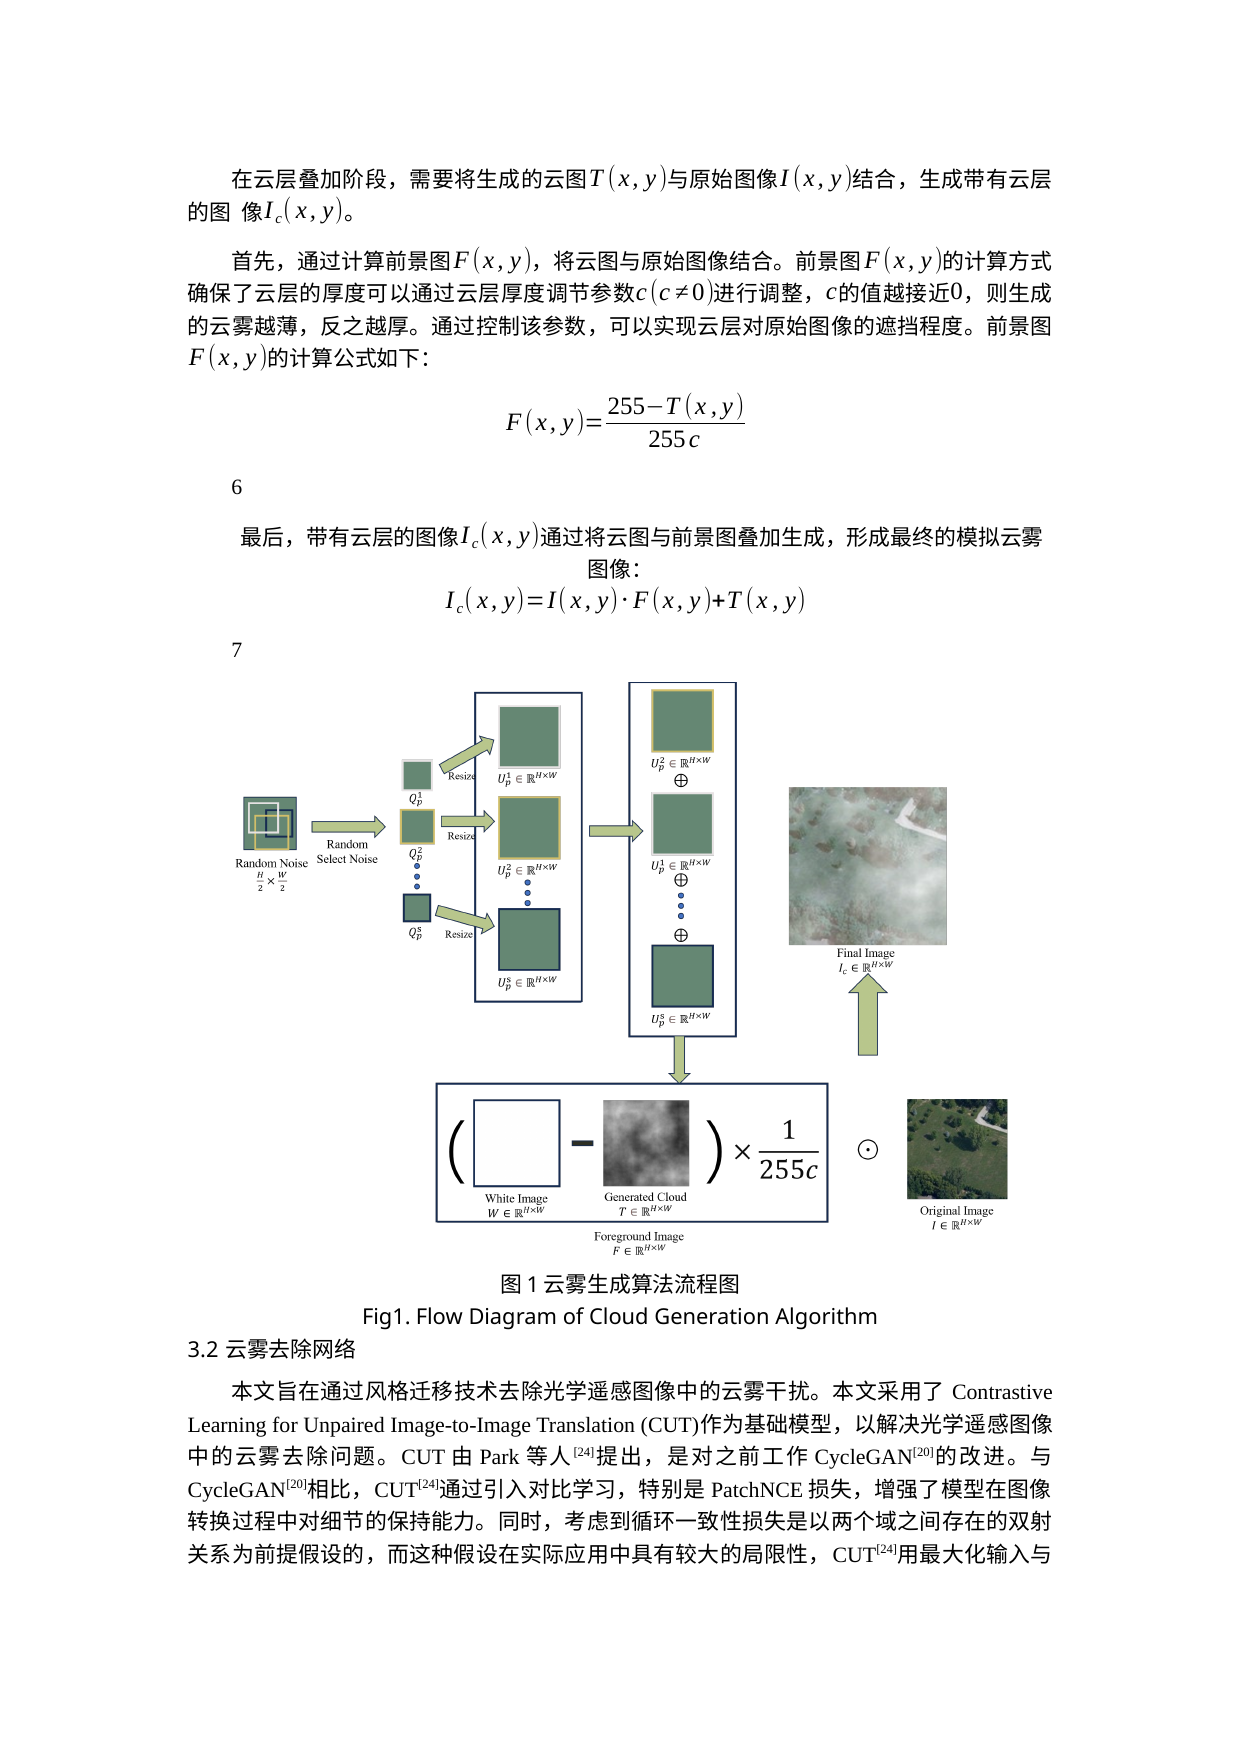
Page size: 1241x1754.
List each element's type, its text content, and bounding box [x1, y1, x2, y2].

text 最后，带有云层的图像通过将云图与前景图叠加生成，形成最终的模拟云雾图像： [187, 519, 1053, 584]
text 图1云雾生成算法流程图 [187, 1267, 1053, 1299]
text 6 [187, 471, 1053, 503]
text 7 [187, 633, 1053, 666]
picture [224, 682, 1016, 1261]
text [187, 1374, 1053, 1569]
text 首先，通过计算前景图，将云图与原始图像结合。前景图的计算方式确保了云层的厚度可以通过云层厚度调节参数进行调整，的值越接近，则生成的云雾越薄，反之越厚。通过控制该参数，可以实现云层对原始图像的遮挡程度。前景图的计算公式如下： [187, 243, 1053, 373]
text 在云层叠加阶段，需要将生成的云图与原始图像结合，生成带有云层的图 像。 [187, 162, 1053, 227]
text Fig1. Flow Diagram of Cloud Generation Algorithm [187, 1299, 1053, 1332]
list 云雾去除网络 [187, 1332, 1053, 1364]
